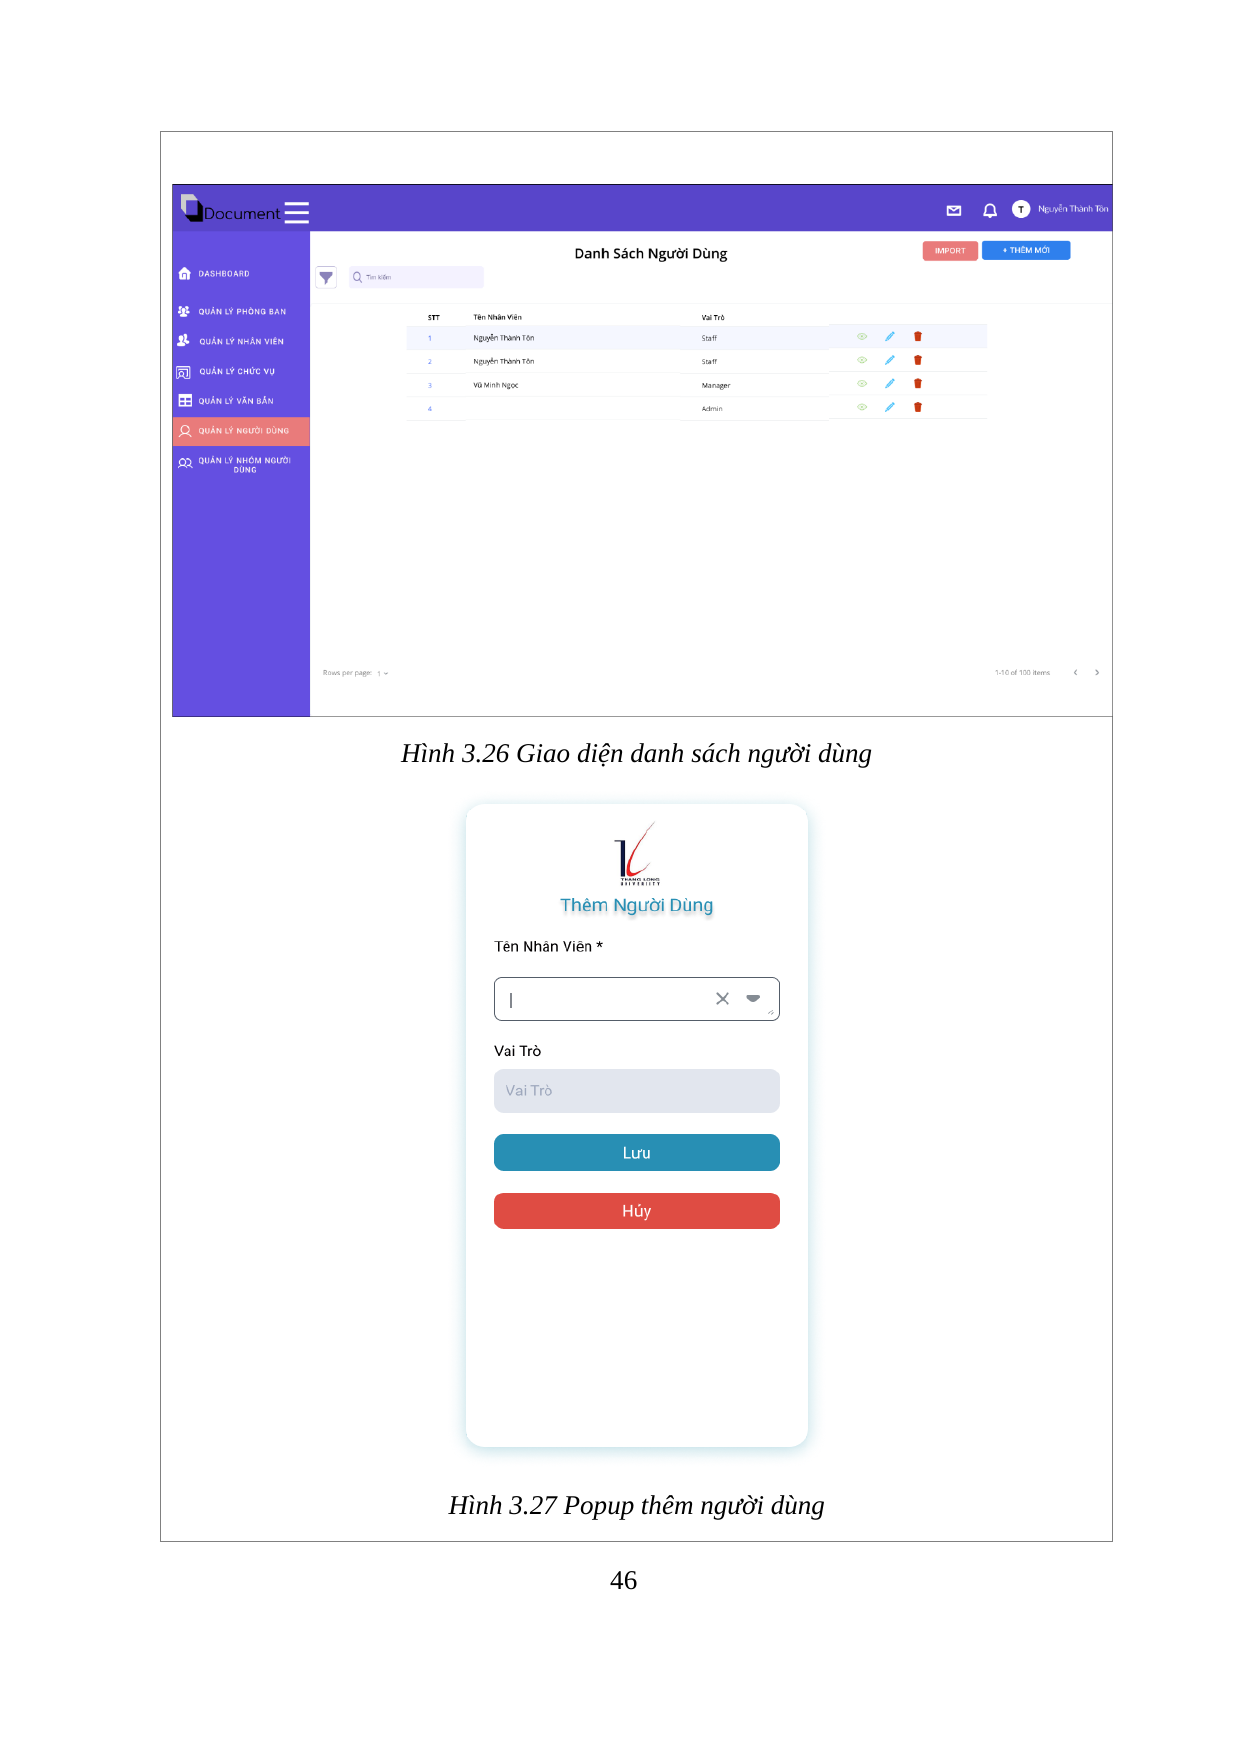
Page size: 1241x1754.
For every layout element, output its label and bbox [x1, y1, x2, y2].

picture [446, 789, 827, 1468]
table_cell [161, 132, 1112, 1541]
picture [172, 184, 1113, 717]
